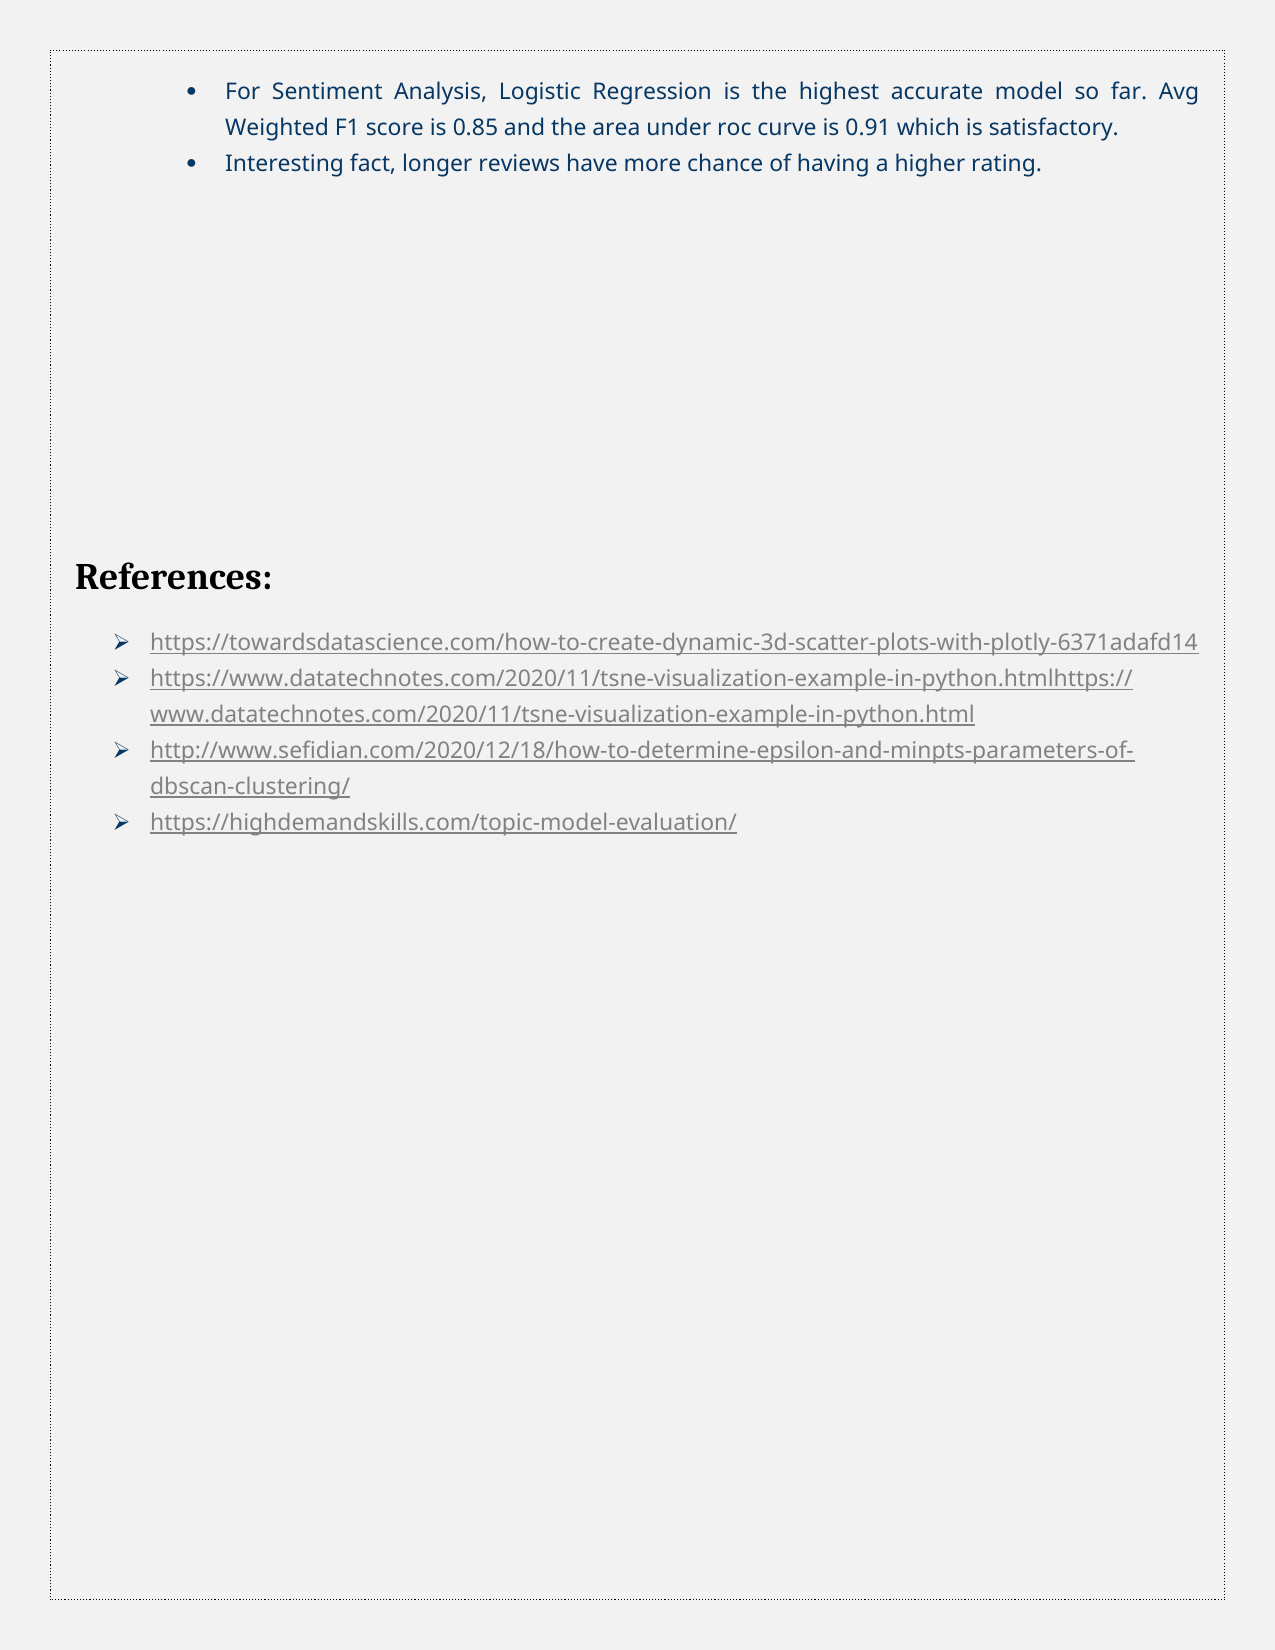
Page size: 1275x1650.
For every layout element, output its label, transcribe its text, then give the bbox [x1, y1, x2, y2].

text References: [75, 556, 1200, 599]
list https://www.datatechnotes.com/2020/11/tsne-visualization-example-in-python.htmlhttps://www.datatechnotes.com/2020/11/tsne-visualization-example-in-python.html [112, 662, 1200, 729]
list https://towardsdatascience.com/how-to-create-dynamic-3d-scatter-plots-with-plotly-6371adafd14 [112, 626, 1200, 657]
list Interesting fact, longer reviews have more chance of having a higher rating. [187, 147, 1200, 178]
list For Sentiment Analysis, Logistic Regression is the highest accurate model so far. Avg Weighted F1 score is 0.85 and the area under roc curve is 0.91 which is satisfactory. [187, 75, 1200, 142]
list https://highdemandskills.com/topic-model-evaluation/ [112, 806, 1200, 837]
list http://www.sefidian.com/2020/12/18/how-to-determine-epsilon-and-minpts-parameters-of-dbscan-clustering/ [112, 734, 1200, 801]
